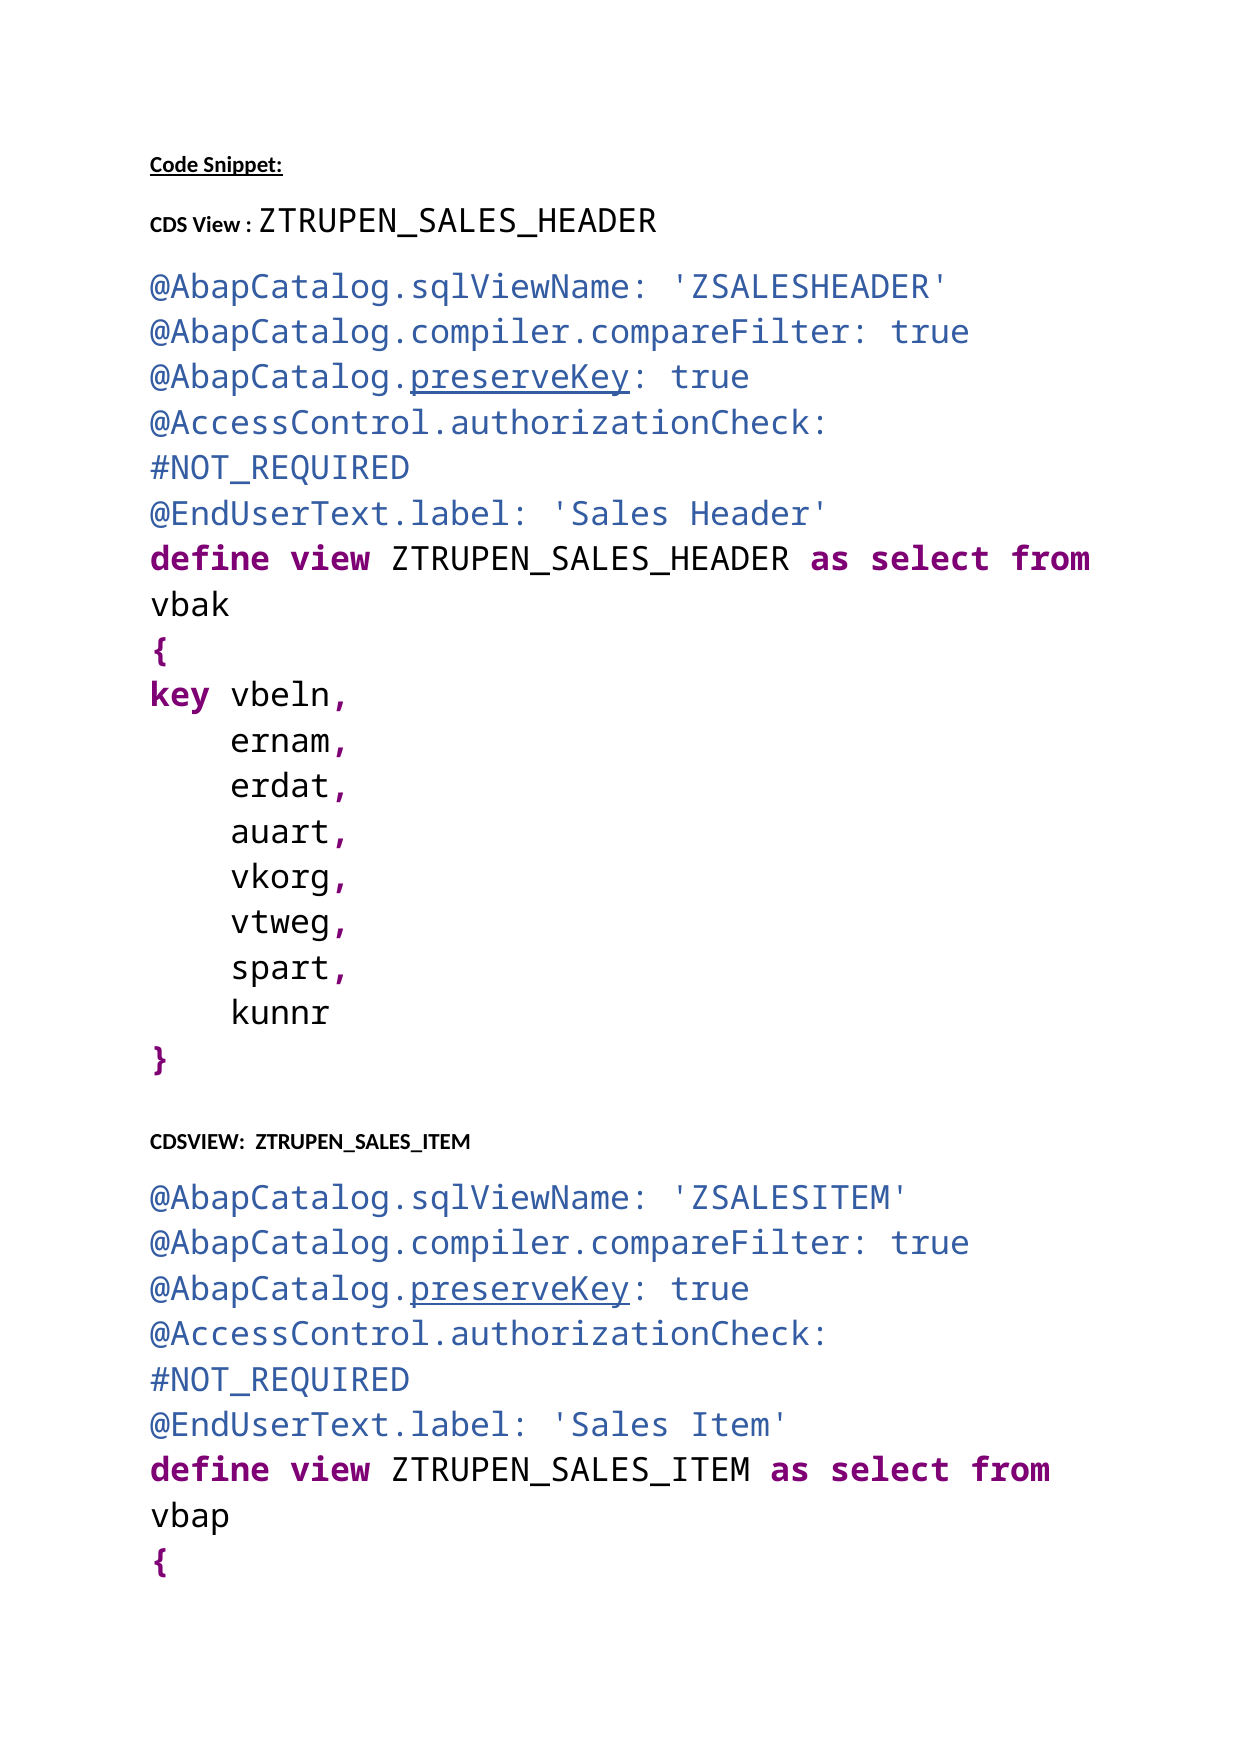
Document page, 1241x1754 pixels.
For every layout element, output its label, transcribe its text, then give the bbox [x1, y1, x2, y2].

text @AccessControl.authorizationCheck: #NOT_REQUIRED [150, 1310, 1090, 1401]
text @AbapCatalog.compiler.compareFilter: true [150, 308, 1090, 353]
text auart, [150, 807, 1090, 853]
text @AccessControl.authorizationCheck: #NOT_REQUIRED [150, 399, 1090, 489]
text @AbapCatalog.compiler.compareFilter: true [150, 1219, 1090, 1264]
text { [150, 1537, 1090, 1582]
text key vbeln, [150, 671, 1090, 717]
text @AbapCatalog.sqlViewName: 'ZSALESITEM' [150, 1174, 1090, 1219]
text @AbapCatalog.sqlViewName: 'ZSALESHEADER' [150, 262, 1090, 308]
text define view ZTRUPEN_SALES_HEADER as select from vbak [150, 535, 1090, 626]
text CDS View : ZTRUPEN_SALES_HEADER [150, 197, 1090, 242]
text vtweg, [150, 898, 1090, 944]
text @AbapCatalog.preserveKey: true [150, 353, 1090, 399]
text vkorg, [150, 853, 1090, 898]
text { [150, 626, 1090, 671]
text erdat, [150, 762, 1090, 807]
text kunnr [150, 989, 1090, 1034]
text spart, [150, 944, 1090, 989]
text @EndUserText.label: 'Sales Header' [150, 489, 1090, 535]
text ernam, [150, 717, 1090, 762]
text } [150, 1034, 1090, 1080]
text @AbapCatalog.preserveKey: true [150, 1264, 1090, 1310]
text define view ZTRUPEN_SALES_ITEM as select from vbap [150, 1446, 1090, 1537]
text Code Snippet: [150, 150, 1090, 178]
text CDSVIEW: ZTRUPEN_SALES_ITEM [150, 1127, 1090, 1155]
text @EndUserText.label: 'Sales Item' [150, 1401, 1090, 1446]
